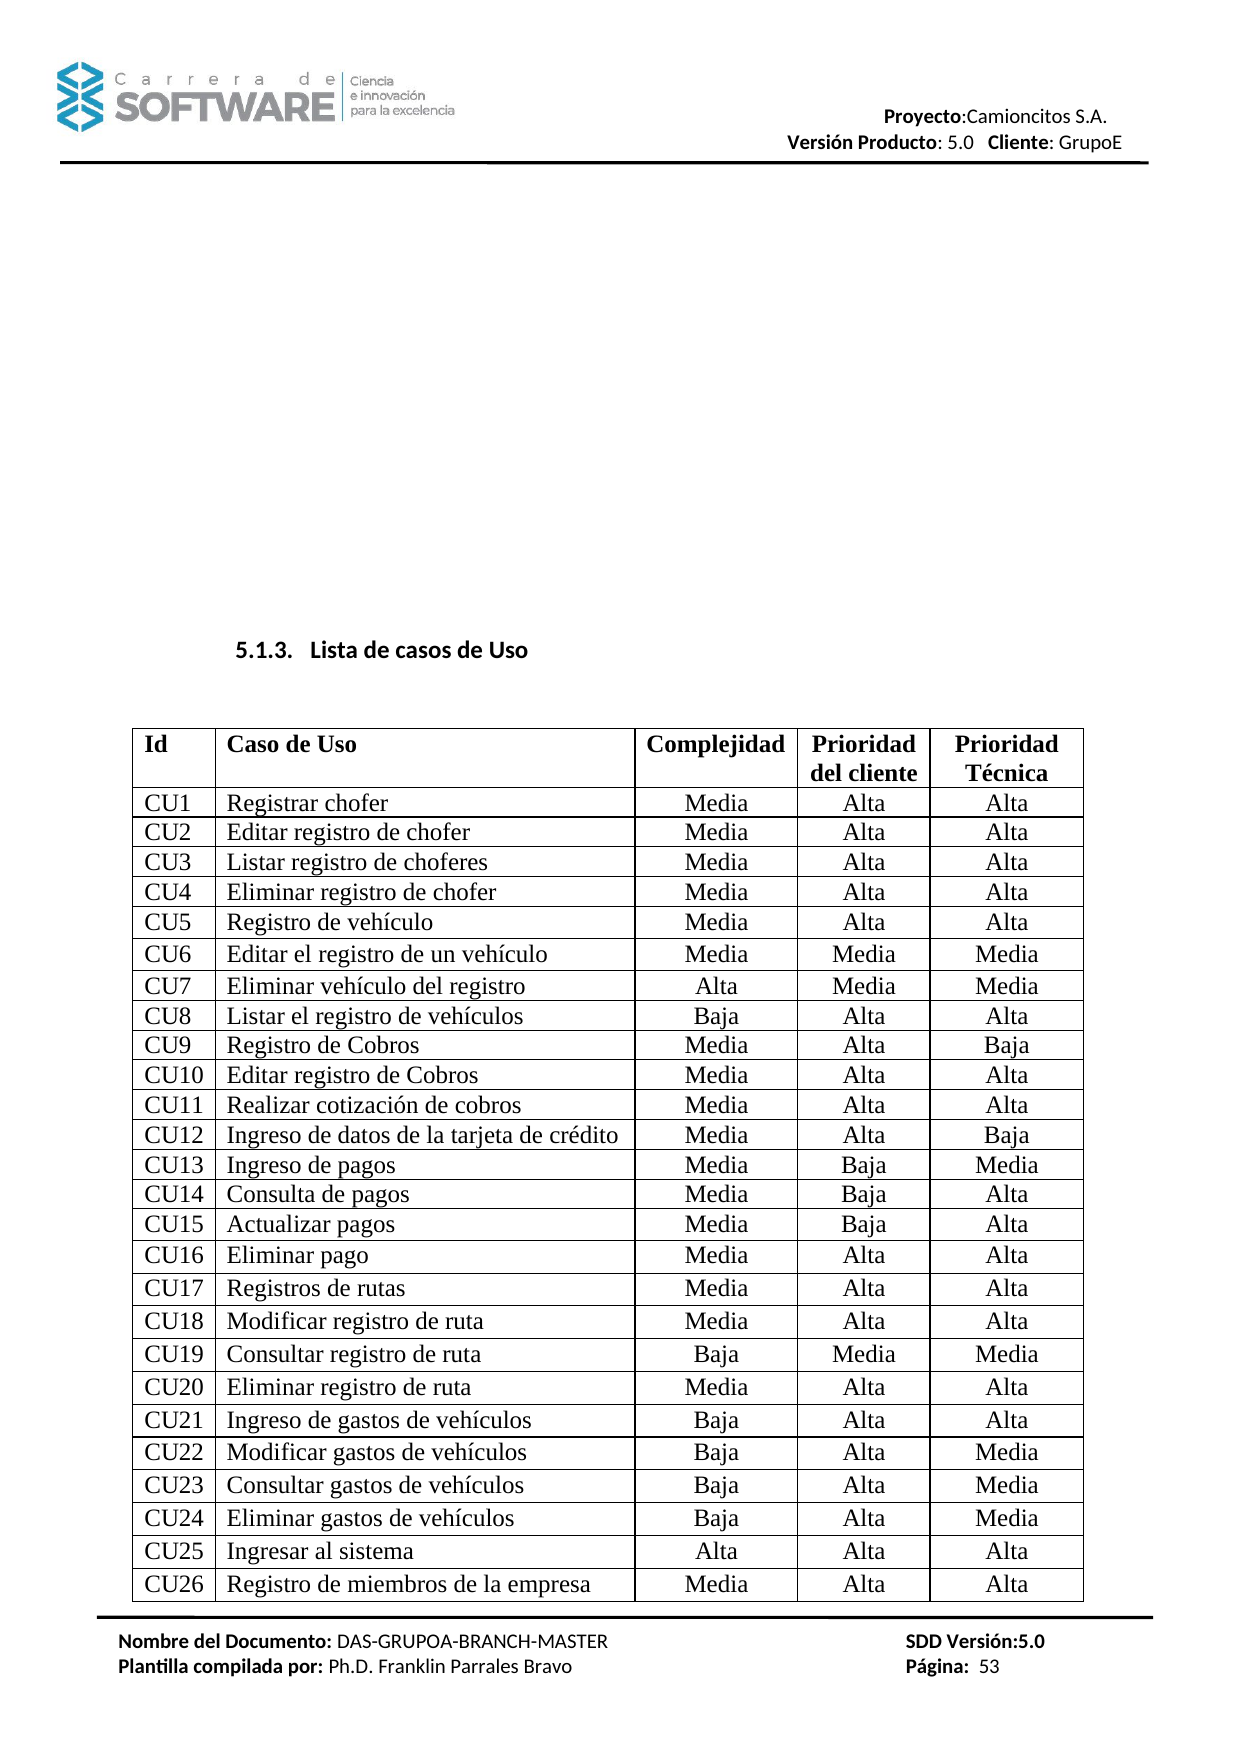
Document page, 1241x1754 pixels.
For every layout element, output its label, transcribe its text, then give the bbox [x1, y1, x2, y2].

table_cell CU4 [133, 877, 215, 906]
table_cell CU3 [133, 847, 215, 876]
table_cell Alta [798, 877, 929, 906]
table_cell Alta [798, 1120, 929, 1149]
table_cell CU2 [133, 818, 215, 846]
table_cell CU16 [133, 1241, 215, 1272]
table_cell Eliminar registro de chofer [216, 877, 634, 906]
table_cell Media [636, 877, 797, 906]
table_cell CU14 [133, 1180, 215, 1208]
table_cell Baja [931, 1031, 1083, 1059]
table_cell Media [636, 1569, 797, 1601]
table_cell Baja [798, 1180, 929, 1208]
table_cell Alta [798, 1569, 929, 1601]
table_cell CU19 [133, 1339, 215, 1371]
table_cell Alta [798, 1470, 929, 1502]
table_cell CU9 [133, 1031, 215, 1059]
table_cell Media [931, 1503, 1083, 1535]
table_cell CU1 [133, 788, 215, 816]
table_cell Media [636, 1209, 797, 1239]
table_cell CU25 [133, 1536, 215, 1568]
table_cell Media [636, 1060, 797, 1089]
table_cell CU8 [133, 1001, 215, 1029]
table_cell Alta [798, 818, 929, 846]
table_cell Registros de rutas [216, 1274, 634, 1305]
table_cell Alta [798, 1536, 929, 1568]
table_cell CU11 [133, 1090, 215, 1119]
table_cell Media [636, 1090, 797, 1119]
picture [46, 46, 461, 154]
table_cell Baja [636, 1405, 797, 1436]
table_cell CU13 [133, 1150, 215, 1178]
table_cell CU23 [133, 1470, 215, 1502]
table_cell Baja [636, 1339, 797, 1371]
table_header Id [133, 729, 215, 787]
table_cell Alta [931, 847, 1083, 876]
table_cell Editar el registro de un vehículo [216, 939, 634, 970]
table_cell Media [931, 1438, 1083, 1469]
table_cell Alta [931, 1090, 1083, 1119]
table_cell Ingreso de pagos [216, 1150, 634, 1178]
table_cell Alta [931, 1274, 1083, 1305]
table_cell Alta [931, 1405, 1083, 1436]
table_cell Alta [798, 1090, 929, 1119]
table_cell Baja [798, 1150, 929, 1178]
table_cell CU15 [133, 1209, 215, 1239]
table_cell Baja [798, 1209, 929, 1239]
table_cell Editar registro de Cobros [216, 1060, 634, 1089]
table_cell Baja [636, 1503, 797, 1535]
table_cell Alta [798, 1405, 929, 1436]
table_cell Media [798, 1339, 929, 1371]
table_cell Alta [636, 971, 797, 1000]
table_header Complejidad [636, 729, 797, 787]
table_cell Alta [931, 1536, 1083, 1568]
table_cell Alta [931, 1001, 1083, 1029]
table_cell Media [636, 1120, 797, 1149]
table_cell Alta [798, 1306, 929, 1338]
table_cell Media [636, 1150, 797, 1178]
table_cell Consultar registro de ruta [216, 1339, 634, 1371]
table_header Caso de Uso [216, 729, 634, 787]
table_cell Alta [931, 1209, 1083, 1239]
table_cell Media [931, 971, 1083, 1000]
table_cell Eliminar registro de ruta [216, 1372, 634, 1404]
table_cell CU18 [133, 1306, 215, 1338]
table_cell Alta [931, 1569, 1083, 1601]
table_cell Alta [798, 1503, 929, 1535]
table_cell Media [636, 1031, 797, 1059]
table_cell Baja [636, 1438, 797, 1469]
table_cell Alta [798, 907, 929, 938]
table_cell Media [636, 788, 797, 816]
table_cell Alta [798, 788, 929, 816]
table_cell Media [636, 1180, 797, 1208]
table_cell Listar registro de choferes [216, 847, 634, 876]
table_header Prioridad del cliente [798, 729, 929, 787]
table_cell Registro de miembros de la empresa [216, 1569, 634, 1601]
table_cell Media [931, 1150, 1083, 1178]
table_cell Alta [931, 877, 1083, 906]
table_cell Ingreso de datos de la tarjeta de crédito [216, 1120, 634, 1149]
table_cell Modificar registro de ruta [216, 1306, 634, 1338]
table_cell Baja [931, 1120, 1083, 1149]
table_cell Eliminar gastos de vehículos [216, 1503, 634, 1535]
table_cell Media [636, 847, 797, 876]
table_cell Media [798, 971, 929, 1000]
table_cell Ingreso de gastos de vehículos [216, 1405, 634, 1436]
table_cell Media [931, 1339, 1083, 1371]
table_cell Media [636, 907, 797, 938]
table_cell Alta [636, 1536, 797, 1568]
table_cell CU6 [133, 939, 215, 970]
table_cell Alta [798, 1001, 929, 1029]
table_cell CU10 [133, 1060, 215, 1089]
table_cell CU26 [133, 1569, 215, 1601]
table_cell CU21 [133, 1405, 215, 1436]
table_cell CU17 [133, 1274, 215, 1305]
table_cell Listar el registro de vehículos [216, 1001, 634, 1029]
table_cell CU5 [133, 907, 215, 938]
table_cell Consultar gastos de vehículos [216, 1470, 634, 1502]
table_cell Eliminar pago [216, 1241, 634, 1272]
table_cell CU7 [133, 971, 215, 1000]
table_cell Media [636, 1241, 797, 1272]
table_cell Actualizar pagos [216, 1209, 634, 1239]
table_cell CU24 [133, 1503, 215, 1535]
table_cell Media [931, 939, 1083, 970]
table_cell Eliminar vehículo del registro [216, 971, 634, 1000]
table_cell Alta [798, 1031, 929, 1059]
table_cell Registro de Cobros [216, 1031, 634, 1059]
table_cell Alta [931, 1372, 1083, 1404]
table_cell Alta [798, 1274, 929, 1305]
table_cell Media [636, 1274, 797, 1305]
table_cell Ingresar al sistema [216, 1536, 634, 1568]
table_cell Alta [931, 818, 1083, 846]
table_cell Baja [636, 1001, 797, 1029]
table_cell Media [636, 1372, 797, 1404]
table_cell Media [636, 1306, 797, 1338]
table_cell Modificar gastos de vehículos [216, 1438, 634, 1469]
table_cell Alta [798, 1241, 929, 1272]
table_cell Alta [931, 1060, 1083, 1089]
table_cell Alta [798, 1372, 929, 1404]
table_cell Media [798, 939, 929, 970]
table_cell Alta [931, 1241, 1083, 1272]
table_cell Alta [931, 907, 1083, 938]
subtitle Lista de casos de Uso [235, 634, 1122, 664]
table_cell Editar registro de chofer [216, 818, 634, 846]
table_cell Alta [798, 1438, 929, 1469]
table_header Prioridad Técnica [931, 729, 1083, 787]
table_cell Alta [931, 1180, 1083, 1208]
table_cell Media [931, 1470, 1083, 1502]
table_cell Baja [636, 1470, 797, 1502]
table_cell Media [636, 818, 797, 846]
table_cell Registro de vehículo [216, 907, 634, 938]
table_cell CU12 [133, 1120, 215, 1149]
table_cell Registrar chofer [216, 788, 634, 816]
table_cell Realizar cotización de cobros [216, 1090, 634, 1119]
table_cell Alta [798, 847, 929, 876]
table_cell CU20 [133, 1372, 215, 1404]
table_cell Alta [798, 1060, 929, 1089]
table_cell Consulta de pagos [216, 1180, 634, 1208]
table_cell CU22 [133, 1438, 215, 1469]
table_cell Alta [931, 1306, 1083, 1338]
table_cell Media [636, 939, 797, 970]
table_cell Alta [931, 788, 1083, 816]
